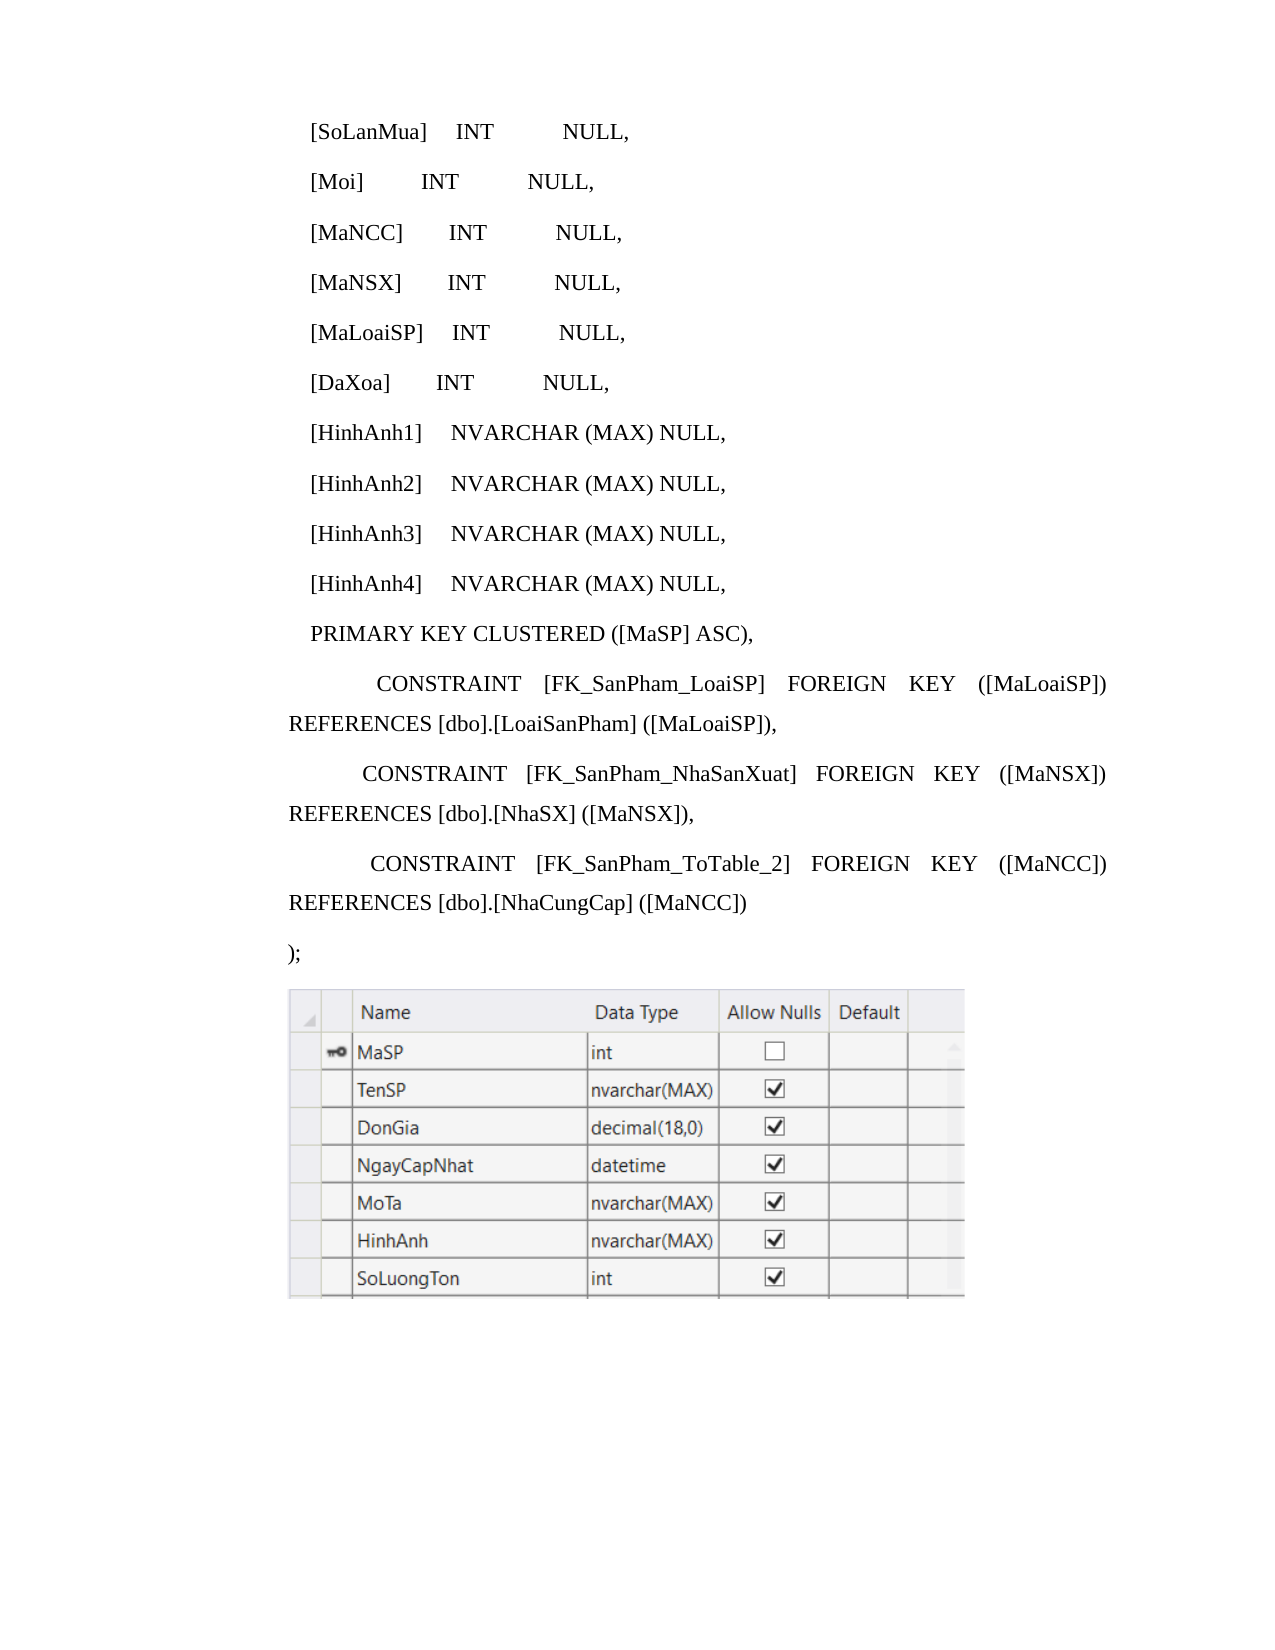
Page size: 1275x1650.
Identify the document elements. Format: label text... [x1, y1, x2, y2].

text ); [287, 939, 1107, 966]
text [DaXoa] INT NULL, [287, 369, 1107, 396]
text [HinhAnh2] NVARCHAR (MAX) NULL, [287, 469, 1107, 496]
text [Moi] INT NULL, [287, 168, 1107, 195]
text CONSTRAINT [FK_SanPham_LoaiSP] FOREIGN KEY ([MaLoaiSP]) REFERENCES [dbo].[LoaiSanPham] ([MaLoaiSP]), [287, 670, 1107, 736]
text [HinhAnh3] NVARCHAR (MAX) NULL, [287, 520, 1107, 546]
text [HinhAnh4] NVARCHAR (MAX) NULL, [287, 570, 1107, 596]
text [SoLanMua] INT NULL, [287, 118, 1107, 144]
text [HinhAnh1] NVARCHAR (MAX) NULL, [287, 419, 1107, 446]
text PRIMARY KEY CLUSTERED ([MaSP] ASC), [287, 620, 1107, 647]
text CONSTRAINT [FK_SanPham_ToTable_2] FOREIGN KEY ([MaNCC]) REFERENCES [dbo].[NhaCungCap] ([MaNCC]) [287, 850, 1107, 916]
text CONSTRAINT [FK_SanPham_NhaSanXuat] FOREIGN KEY ([MaNSX]) REFERENCES [dbo].[NhaSX] ([MaNSX]), [287, 760, 1107, 826]
text [MaNSX] INT NULL, [287, 269, 1107, 295]
picture [287, 989, 965, 1299]
text [MaLoaiSP] INT NULL, [287, 319, 1107, 345]
text [MaNCC] INT NULL, [287, 218, 1107, 245]
